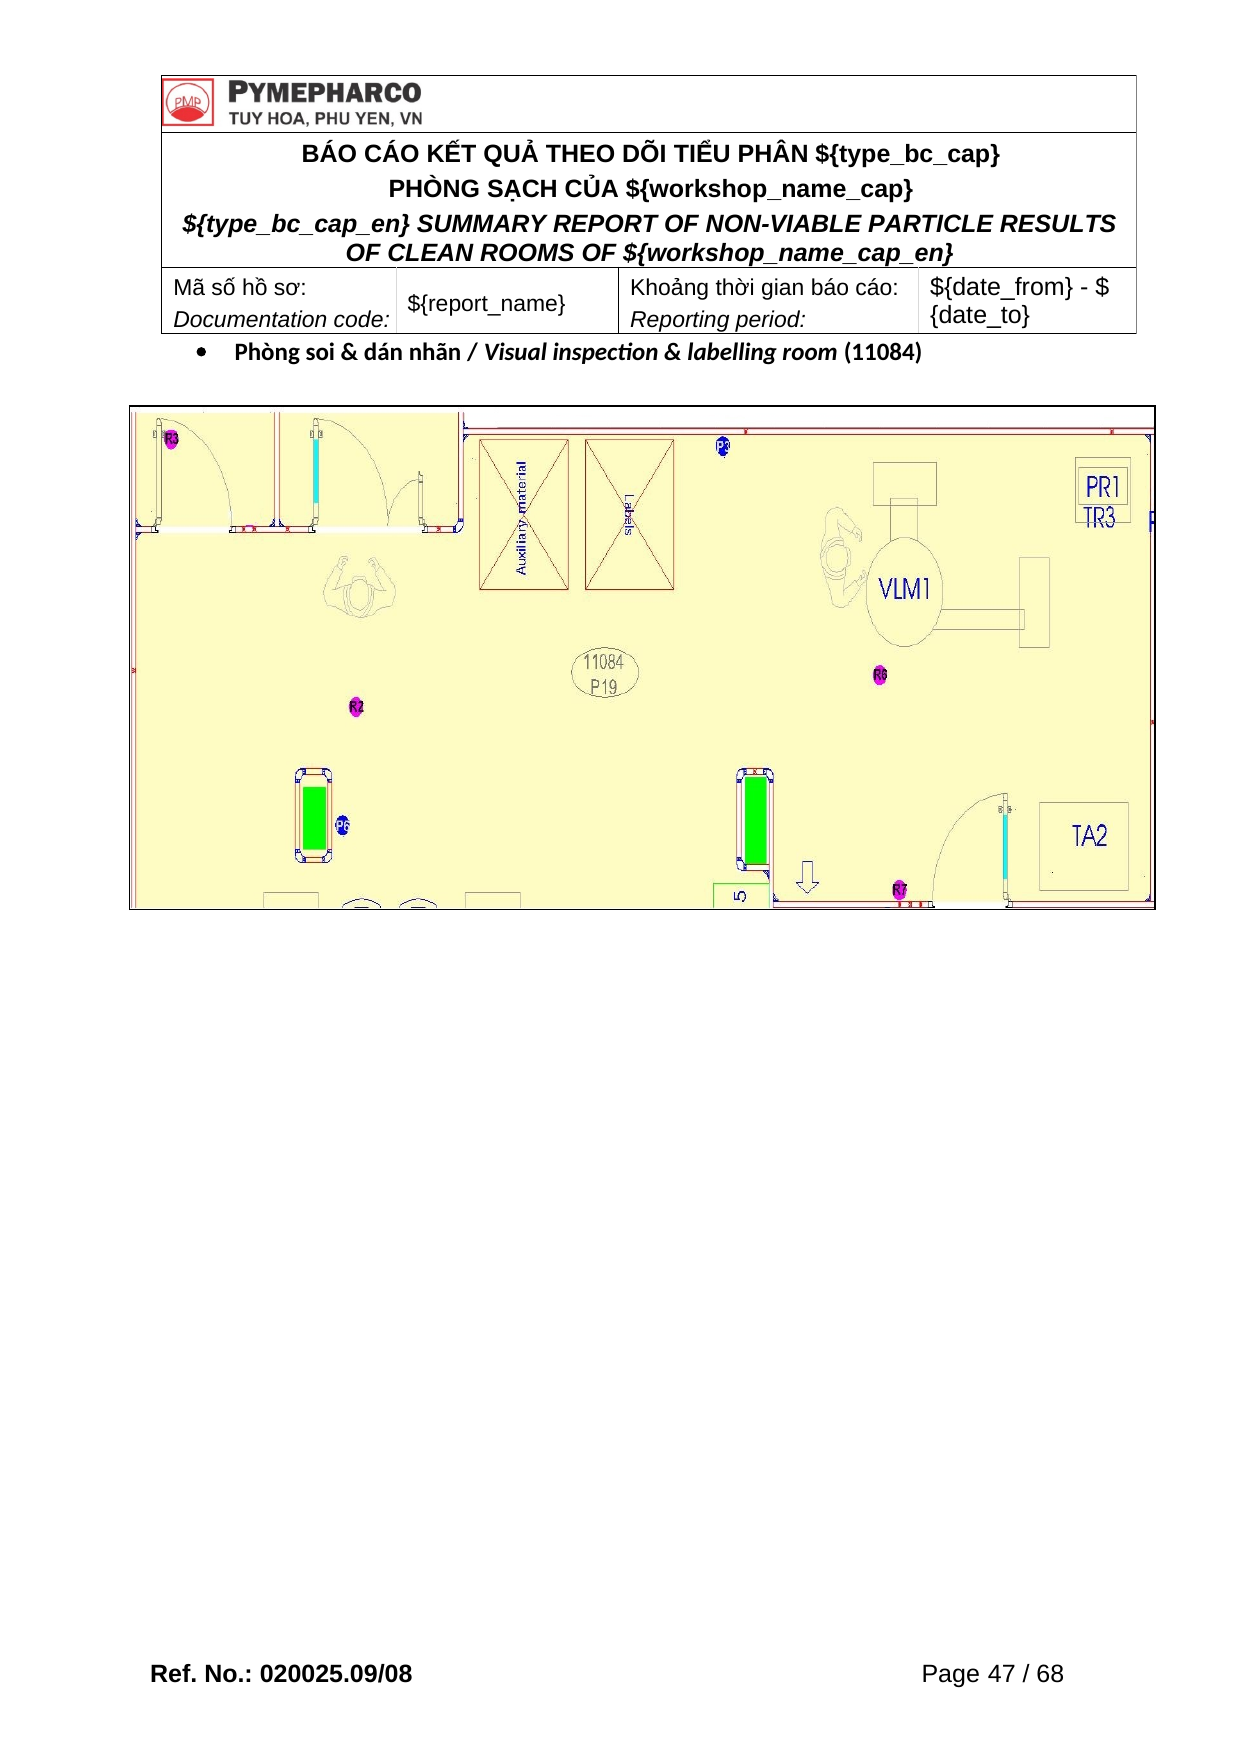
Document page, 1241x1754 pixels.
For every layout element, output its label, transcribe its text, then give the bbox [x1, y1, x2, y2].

list Phòng soi & dán nhãn / Visual inspection & labelling room (11084) [197, 336, 1131, 367]
picture [162, 78, 422, 127]
picture [130, 407, 1154, 909]
